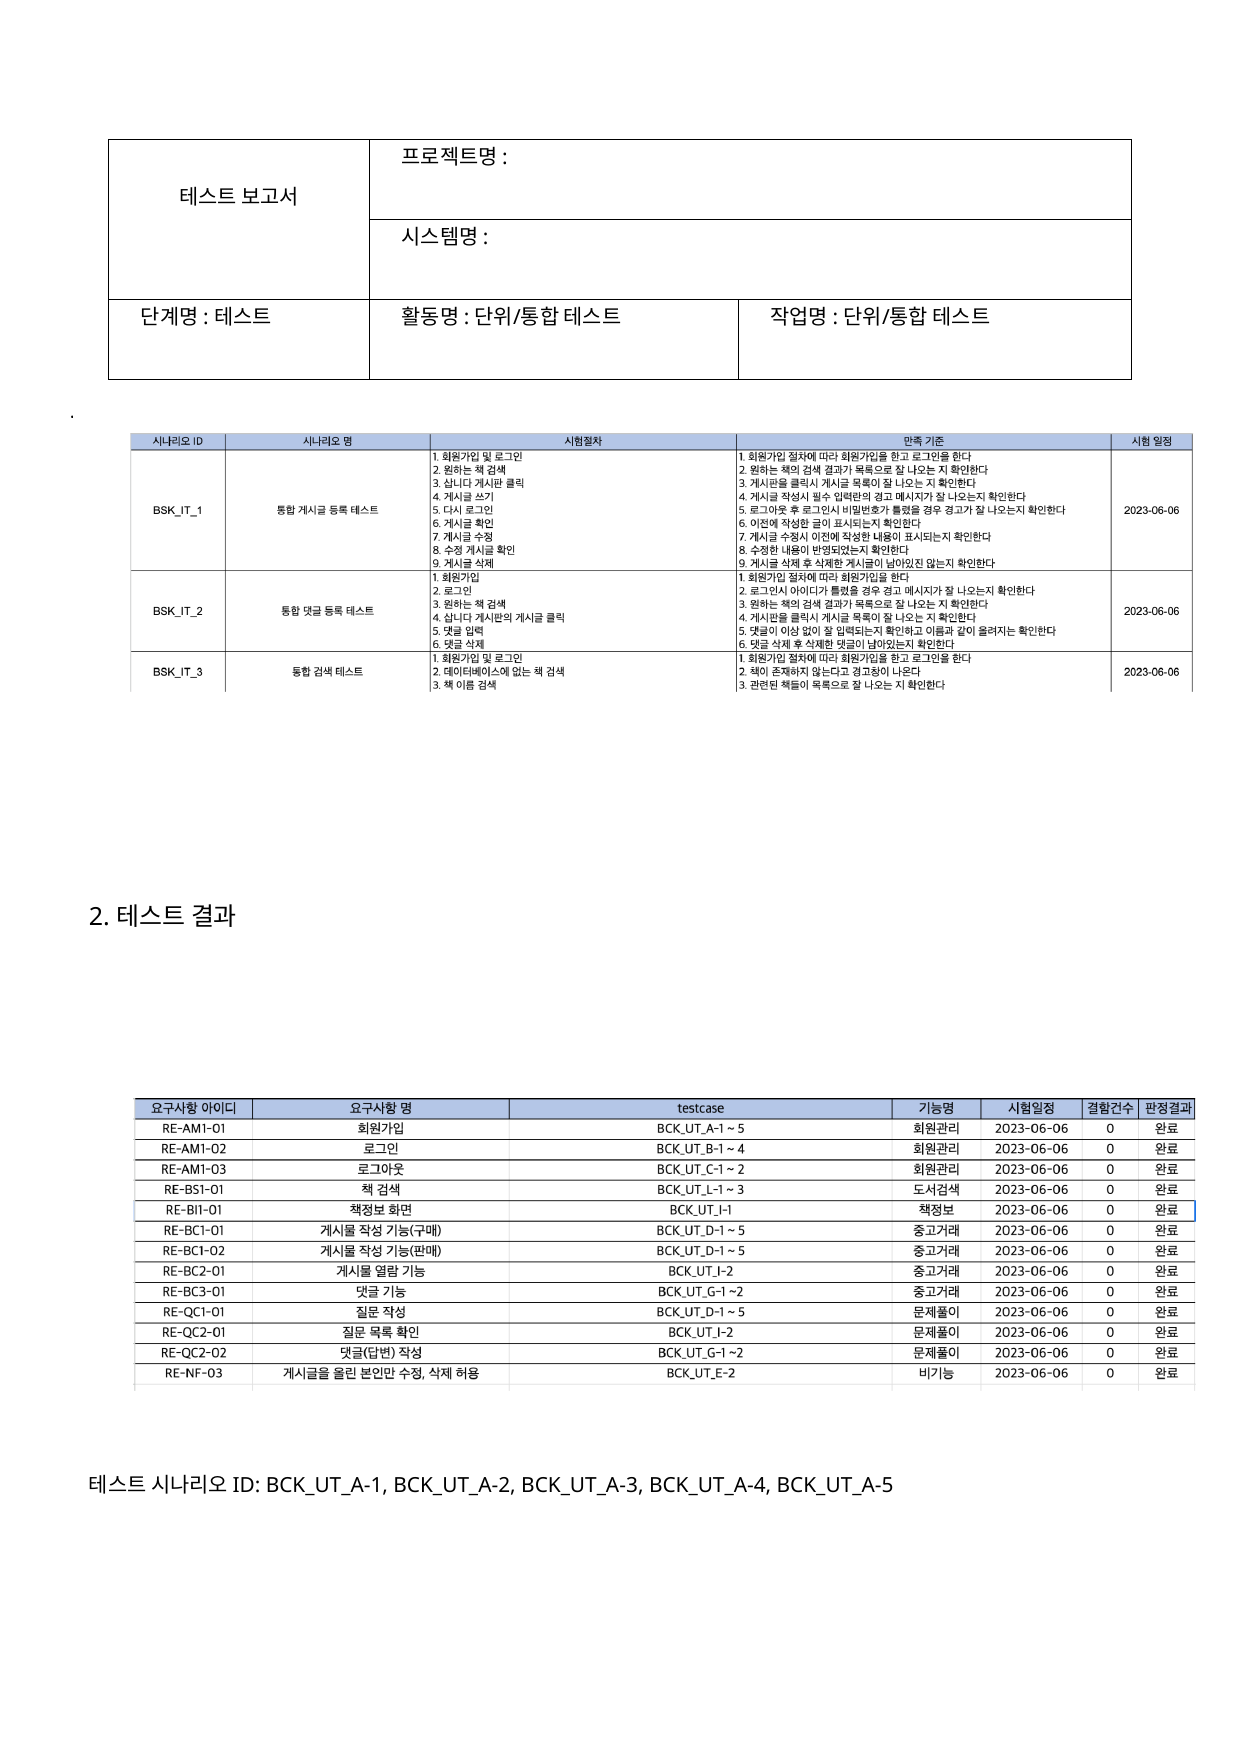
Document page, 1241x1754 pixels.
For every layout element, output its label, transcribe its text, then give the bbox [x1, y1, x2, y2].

text 2. 테스트 결과 [89, 896, 1152, 933]
picture [133, 1098, 1196, 1391]
text 테스트 시나리오 ID: BCK_UT_A-1, BCK_UT_A-2, BCK_UT_A-3, BCK_UT_A-4, BCK_UT_A-5 [89, 1468, 1152, 1499]
picture [130, 433, 1194, 692]
